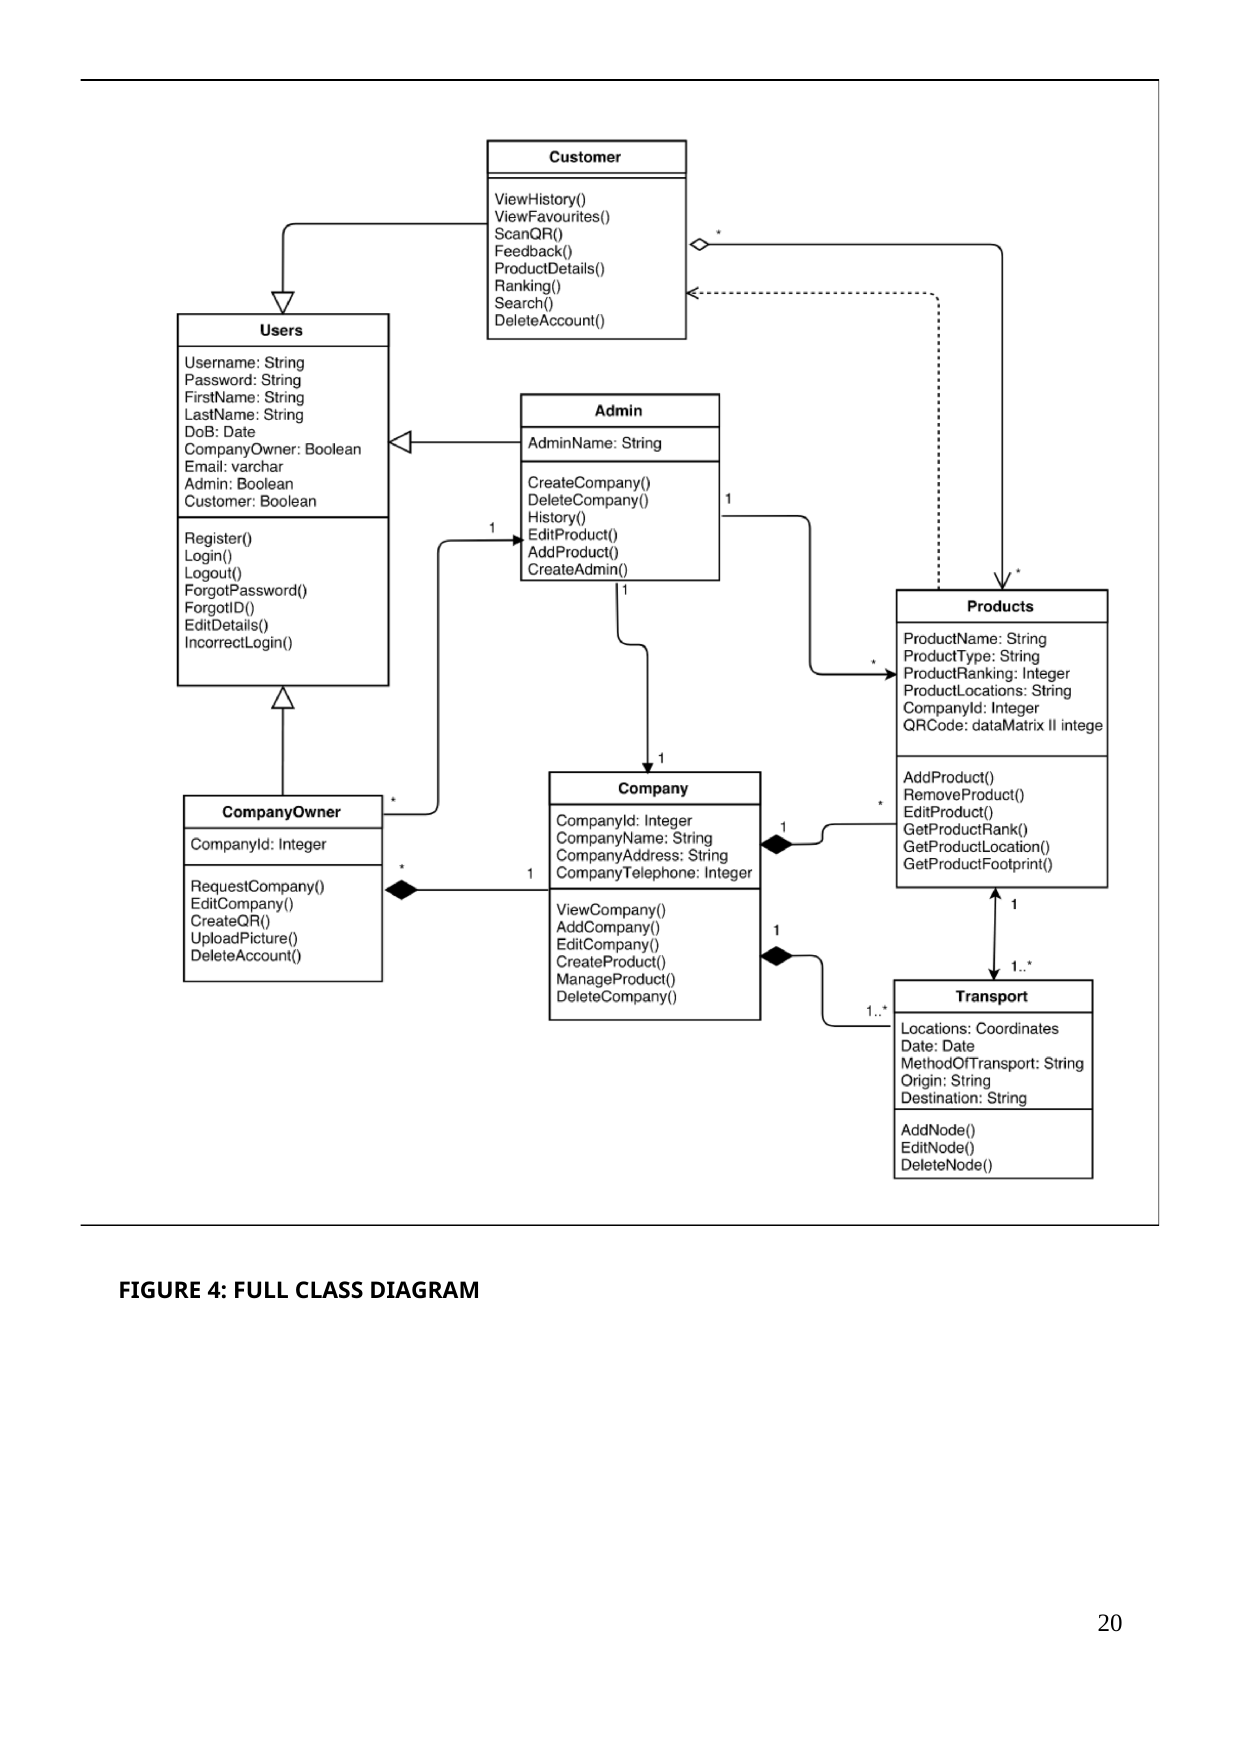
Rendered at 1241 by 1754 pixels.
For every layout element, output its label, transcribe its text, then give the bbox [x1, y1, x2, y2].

picture [78, 79, 1160, 1226]
text Figure 4: Full Class Diagram [118, 1226, 1122, 1306]
